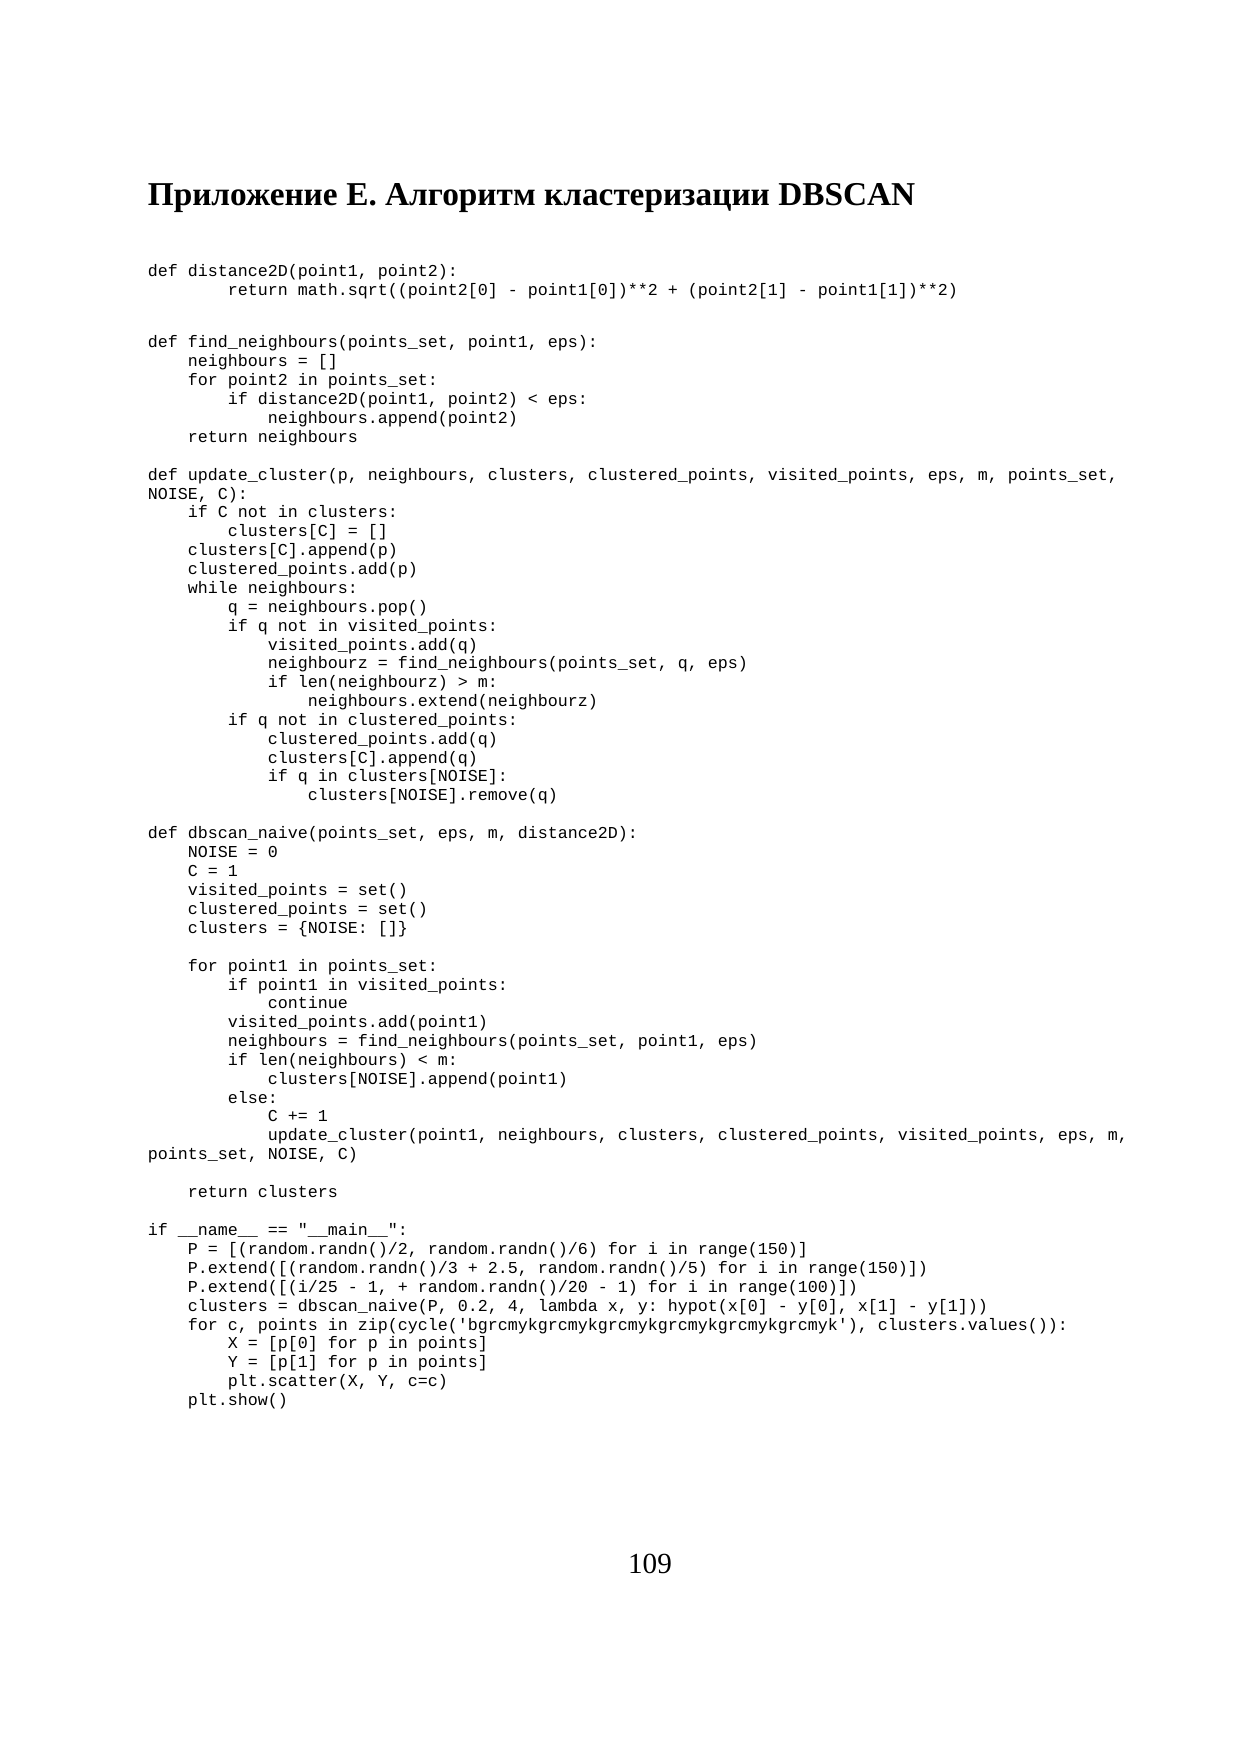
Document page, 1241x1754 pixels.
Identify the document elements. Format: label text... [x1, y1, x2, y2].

text C += 1 [148, 1108, 1152, 1127]
text P.extend([(i/25 - 1, + random.randn()/20 - 1) for i in range(100)]) [148, 1278, 1152, 1297]
text visited_points.add(point1) [148, 1014, 1152, 1033]
text clusters = dbscan_naive(P, 0.2, 4, lambda x, y: hypot(x[0] - y[0], x[1] - y[1])) [148, 1297, 1152, 1316]
text if q not in clustered_points: [148, 711, 1152, 730]
text while neighbours: [148, 579, 1152, 598]
text def distance2D(point1, point2): [148, 263, 1152, 282]
text X = [p[0] for p in points] [148, 1335, 1152, 1354]
text neighbours.append(point2) [148, 409, 1152, 428]
text clusters = {NOISE: []} [148, 919, 1152, 938]
text clusters[C].append(q) [148, 749, 1152, 768]
text if __name__ == "__main__": [148, 1222, 1152, 1241]
text if q in clusters[NOISE]: [148, 768, 1152, 787]
text plt.show() [148, 1391, 1152, 1410]
text visited_points = set() [148, 881, 1152, 900]
text def dbscan_naive(points_set, eps, m, distance2D): [148, 825, 1152, 844]
text neighbours = find_neighbours(points_set, point1, eps) [148, 1033, 1152, 1051]
text for point2 in points_set: [148, 372, 1152, 391]
text P.extend([(random.randn()/3 + 2.5, random.randn()/5) for i in range(150)]) [148, 1259, 1152, 1278]
text plt.scatter(X, Y, c=c) [148, 1373, 1152, 1391]
text neighbours.extend(neighbourz) [148, 693, 1152, 711]
text clustered_points.add(p) [148, 561, 1152, 579]
text visited_points.add(q) [148, 636, 1152, 655]
text if len(neighbours) < m: [148, 1051, 1152, 1070]
text neighbourz = find_neighbours(points_set, q, eps) [148, 655, 1152, 674]
text update_cluster(point1, neighbours, clusters, clustered_points, visited_points, eps, m, points_set, NOISE, C) [148, 1127, 1152, 1164]
text Y = [p[1] for p in points] [148, 1354, 1152, 1373]
text P = [(random.randn()/2, random.randn()/6) for i in range(150)] [148, 1241, 1152, 1259]
text if point1 in visited_points: [148, 976, 1152, 995]
text clusters[NOISE].append(point1) [148, 1070, 1152, 1089]
text def find_neighbours(points_set, point1, eps): [148, 334, 1152, 353]
text def update_cluster(p, neighbours, clusters, clustered_points, visited_points, eps, m, points_set, NOISE, C): [148, 466, 1152, 504]
text clustered_points.add(q) [148, 730, 1152, 749]
text if C not in clusters: [148, 504, 1152, 523]
text else: [148, 1089, 1152, 1108]
subtitle Приложение E. Алгоритм кластеризации DBSCAN [148, 174, 1152, 213]
text clusters[C].append(p) [148, 542, 1152, 561]
text return neighbours [148, 428, 1152, 447]
text clustered_points = set() [148, 900, 1152, 919]
text for point1 in points_set: [148, 957, 1152, 976]
text if distance2D(point1, point2) < eps: [148, 391, 1152, 409]
text if len(neighbourz) > m: [148, 674, 1152, 693]
text return clusters [148, 1184, 1152, 1203]
text return math.sqrt((point2[0] - point1[0])**2 + (point2[1] - point1[1])**2) [148, 282, 1152, 301]
text C = 1 [148, 863, 1152, 881]
text if q not in visited_points: [148, 617, 1152, 636]
text neighbours = [] [148, 353, 1152, 372]
text clusters[C] = [] [148, 523, 1152, 542]
text continue [148, 995, 1152, 1014]
text for c, points in zip(cycle('bgrcmykgrcmykgrcmykgrcmykgrcmykgrcmyk'), clusters.values()): [148, 1316, 1152, 1335]
text NOISE = 0 [148, 844, 1152, 863]
text q = neighbours.pop() [148, 598, 1152, 617]
text clusters[NOISE].remove(q) [148, 787, 1152, 806]
